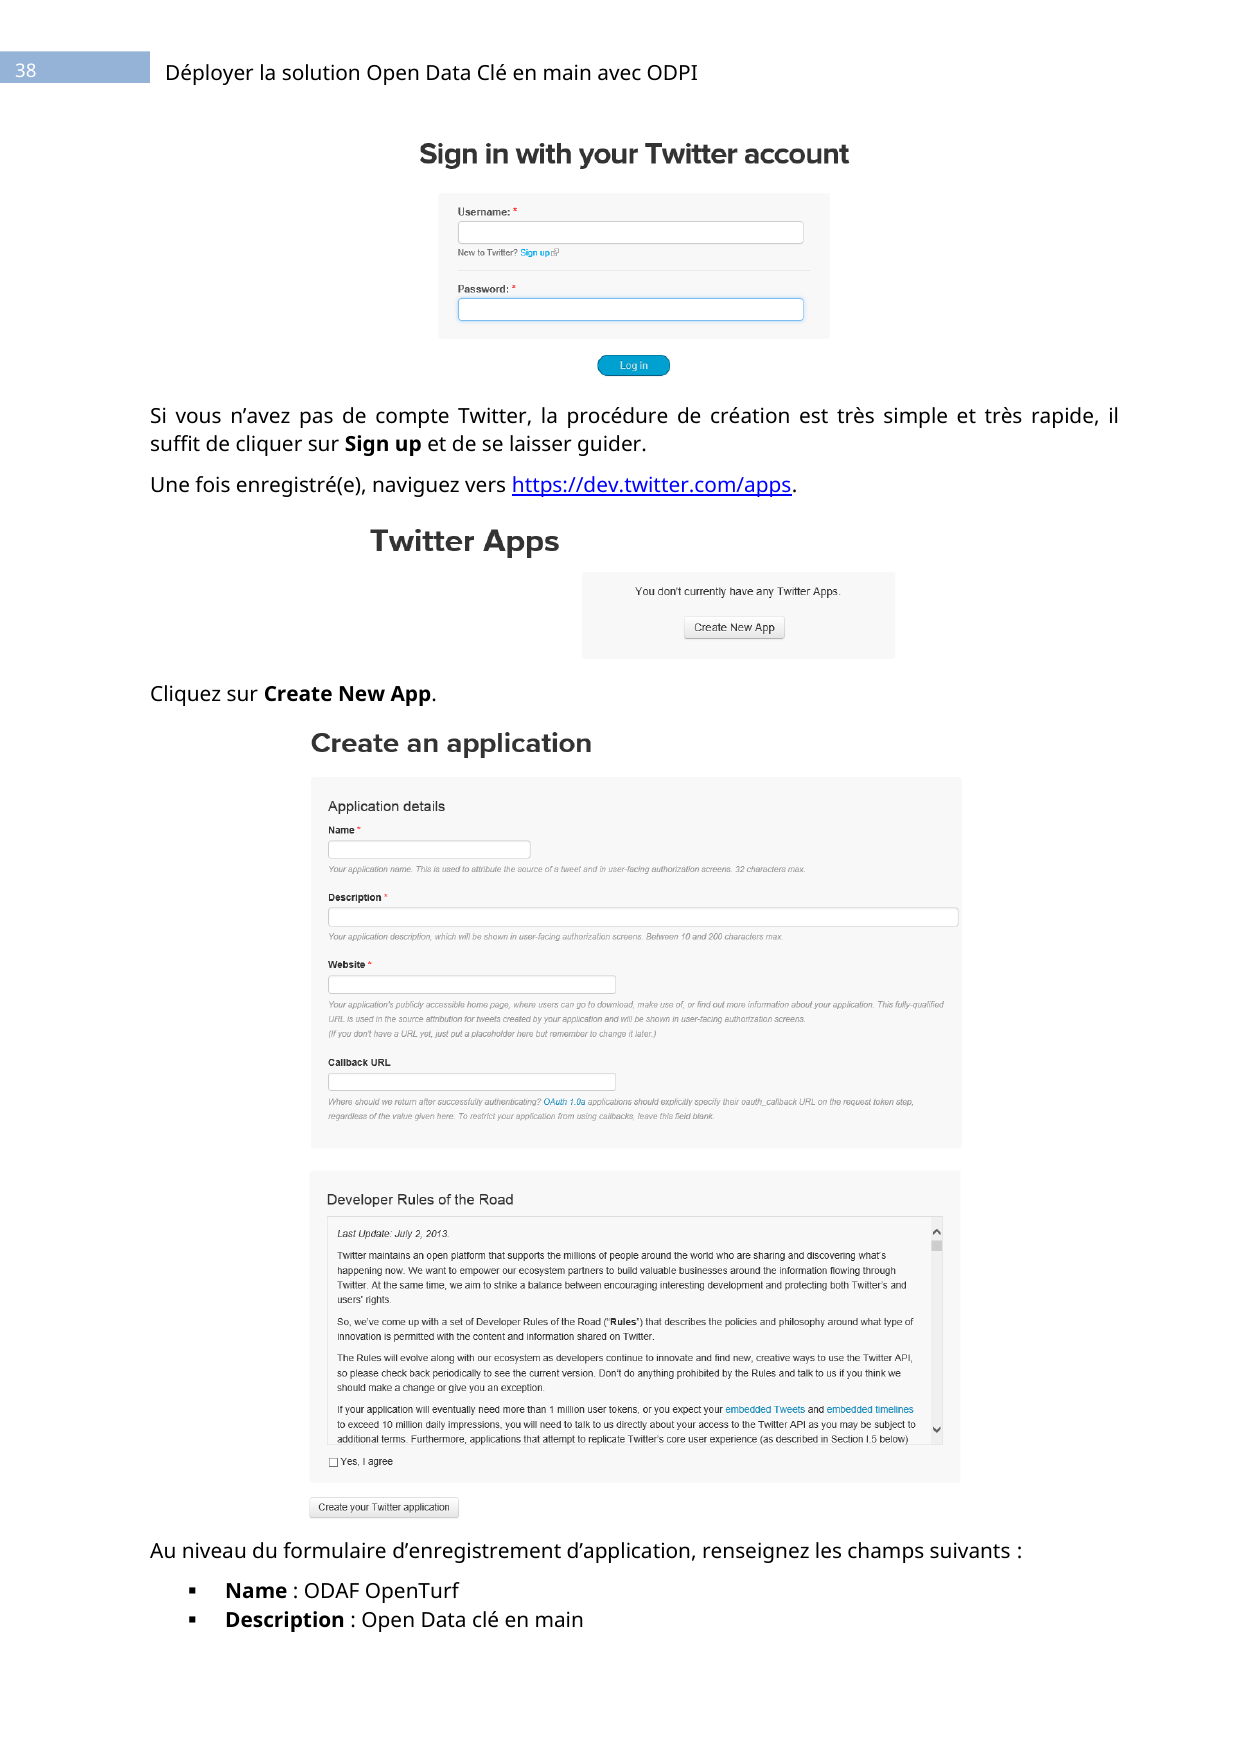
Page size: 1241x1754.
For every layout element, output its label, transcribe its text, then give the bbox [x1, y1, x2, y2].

list Name : ODAF OpenTurf [187, 1577, 1120, 1605]
picture [413, 135, 858, 389]
text Au niveau du formulaire d’enregistrement d’application, renseignez les champs suivants : [150, 1536, 1120, 1564]
text Une fois enregistré(e), naviguez vers https://dev.twitter.com/apps. [150, 470, 1120, 499]
picture [300, 720, 970, 1524]
text Si vous n’avez pas de compte Twitter, la procédure de création est très simple et très rapide, il suffit de cliquer sur Sign up et de se laisser guider. [150, 401, 1120, 458]
picture [364, 511, 906, 667]
list Description : Open Data clé en main [187, 1605, 1120, 1633]
text Cliquez sur Create New App. [150, 679, 1120, 708]
